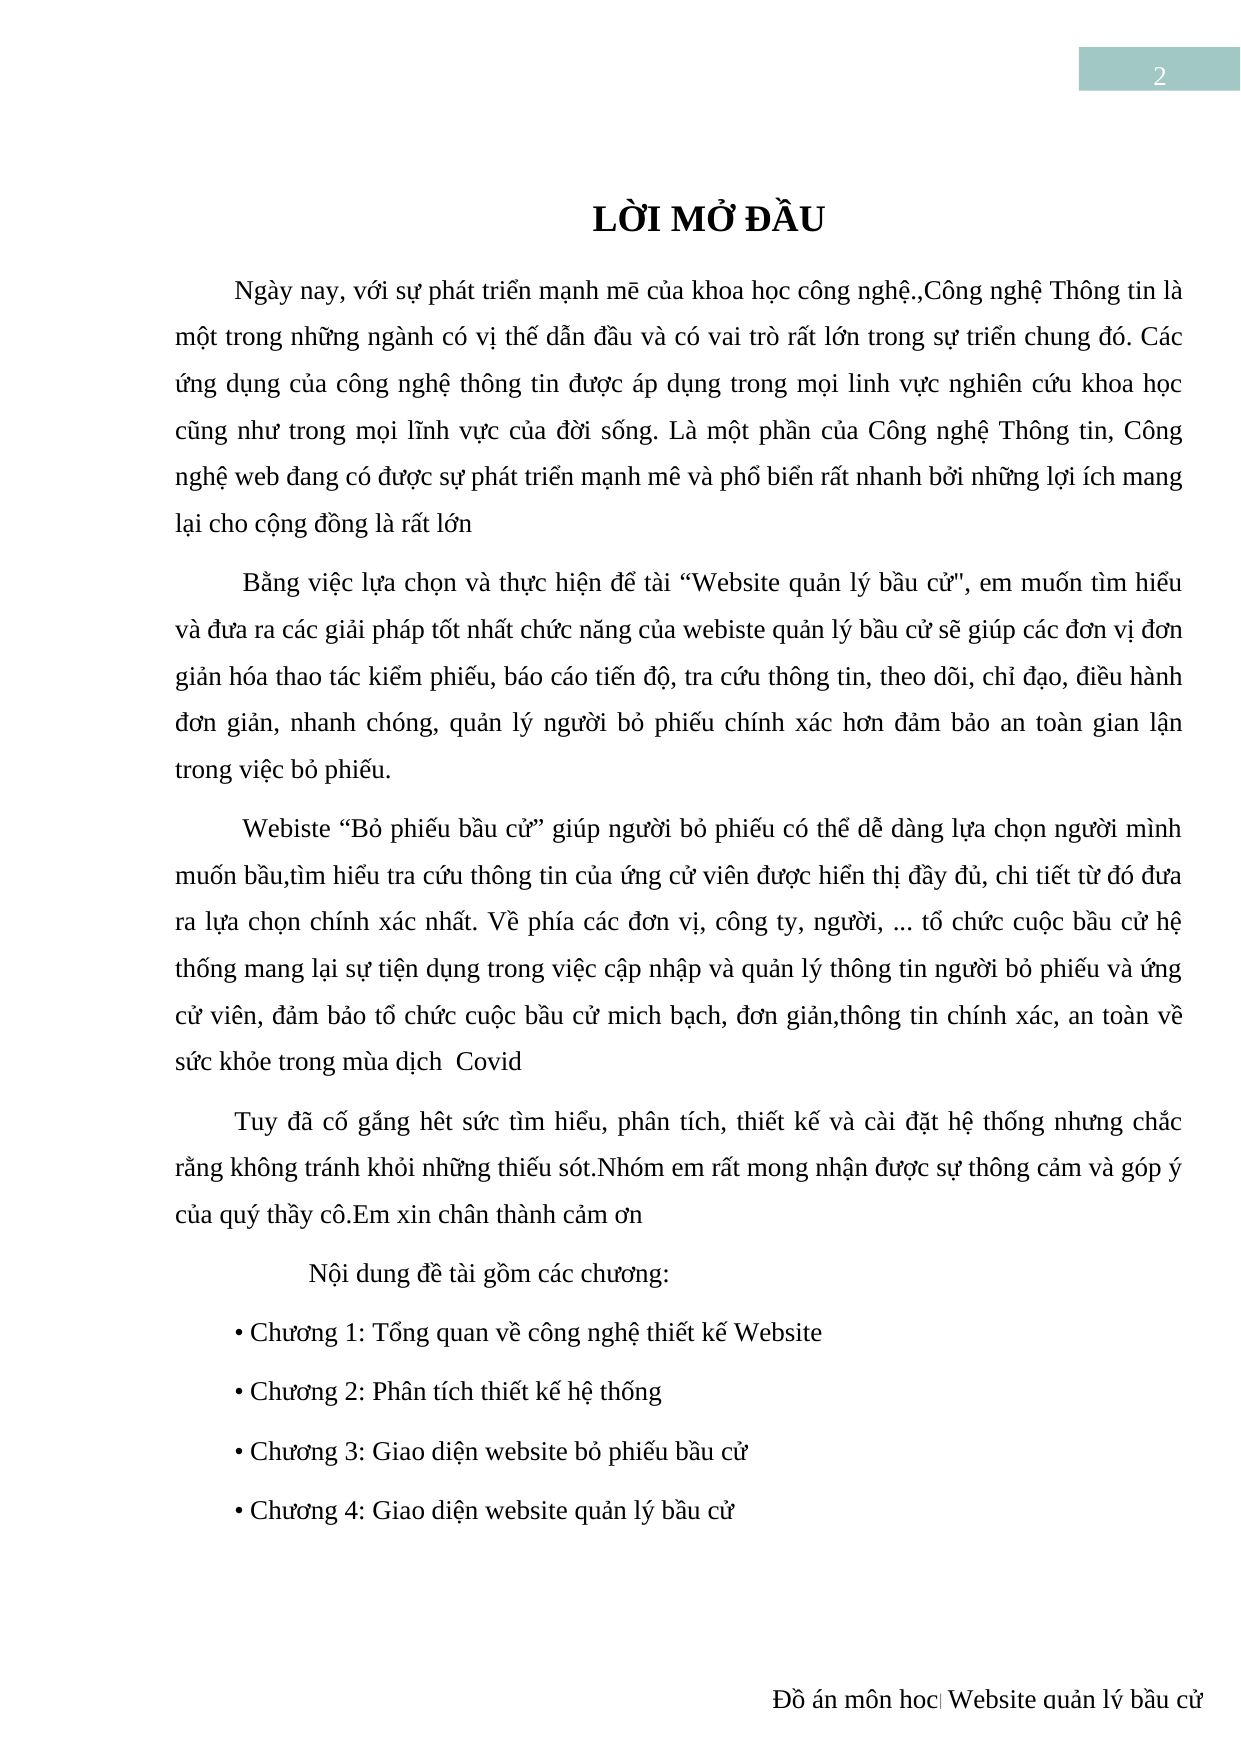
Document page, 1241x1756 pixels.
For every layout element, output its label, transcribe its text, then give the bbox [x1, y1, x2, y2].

text Nội dung đề tài gồm các chương: [175, 1257, 1184, 1288]
text • Chương 2: Phân tích thiết kế hệ thống [175, 1376, 1184, 1407]
text Tuy đã cố gắng hêt sức tìm hiểu, phân tích, thiết kế và cài đặt hệ thống nhưng chắc rằng không tránh khỏi những thiếu sót.Nhóm em rất mong nhận được sự thông cảm và góp ý của quý thầy cô.Em xin chân thành cảm ơn [175, 1105, 1184, 1229]
text • Chương 1: Tổng quan về công nghệ thiết kế Website [175, 1316, 1184, 1347]
text • Chương 4: Giao diện website quản lý bầu cử [175, 1494, 1184, 1525]
text Webiste “Bỏ phiếu bầu cử” giúp người bỏ phiếu có thể dễ dàng lựa chọn người mình muốn bầu,tìm hiểu tra cứu thông tin của ứng cử viên được hiển thị đầy đủ, chi tiết từ đó đưa ra lựa chọn chính xác nhất. Về phía các đơn vị, công ty, người, ... tổ chức cuộc bầu cử hệ thống mang lại sự tiện dụng trong việc cập nhập và quản lý thông tin người bỏ phiếu và ứng cử viên, đảm bảo tổ chức cuộc bầu cử mich bạch, đơn giản,thông tin chính xác, an toàn về sức khỏe trong mùa dịch Covid [175, 812, 1184, 1077]
text Ngày nay, với sự phát triển mạnh mē của khoa học công nghệ.,Công nghệ Thông tin là một trong những ngành có vị thế dẫn đầu và có vai trò rất lớn trong sự triển chung đó. Các ứng dụng của công nghệ thông tin được áp dụng trong mọi linh vực nghiên cứu khoa học cũng như trong mọi lĩnh vực của đời sống. Là một phần của Công nghệ Thông tin, Công nghệ web đang có được sự phát triển mạnh mê và phổ biển rất nhanh bởi những lợi ích mang lại cho cộng đồng là rất lớn [175, 274, 1184, 538]
text • Chương 3: Giao diện website bỏ phiếu bầu cử [175, 1435, 1184, 1466]
text LỜI MỞ ĐẦU [175, 197, 1184, 240]
text Bằng việc lựa chọn và thực hiện để tài “Website quản lý bầu cử", em muốn tìm hiểu và đưa ra các giải pháp tốt nhất chức năng của webiste quản lý bầu cử sẽ giúp các đơn vị đơn giản hóa thao tác kiểm phiếu, báo cáo tiến độ, tra cứu thông tin, theo dõi, chỉ đạo, điều hành đơn giản, nhanh chóng, quản lý người bỏ phiếu chính xác hơn đảm bảo an toàn gian lận trong việc bỏ phiếu. [175, 566, 1184, 784]
